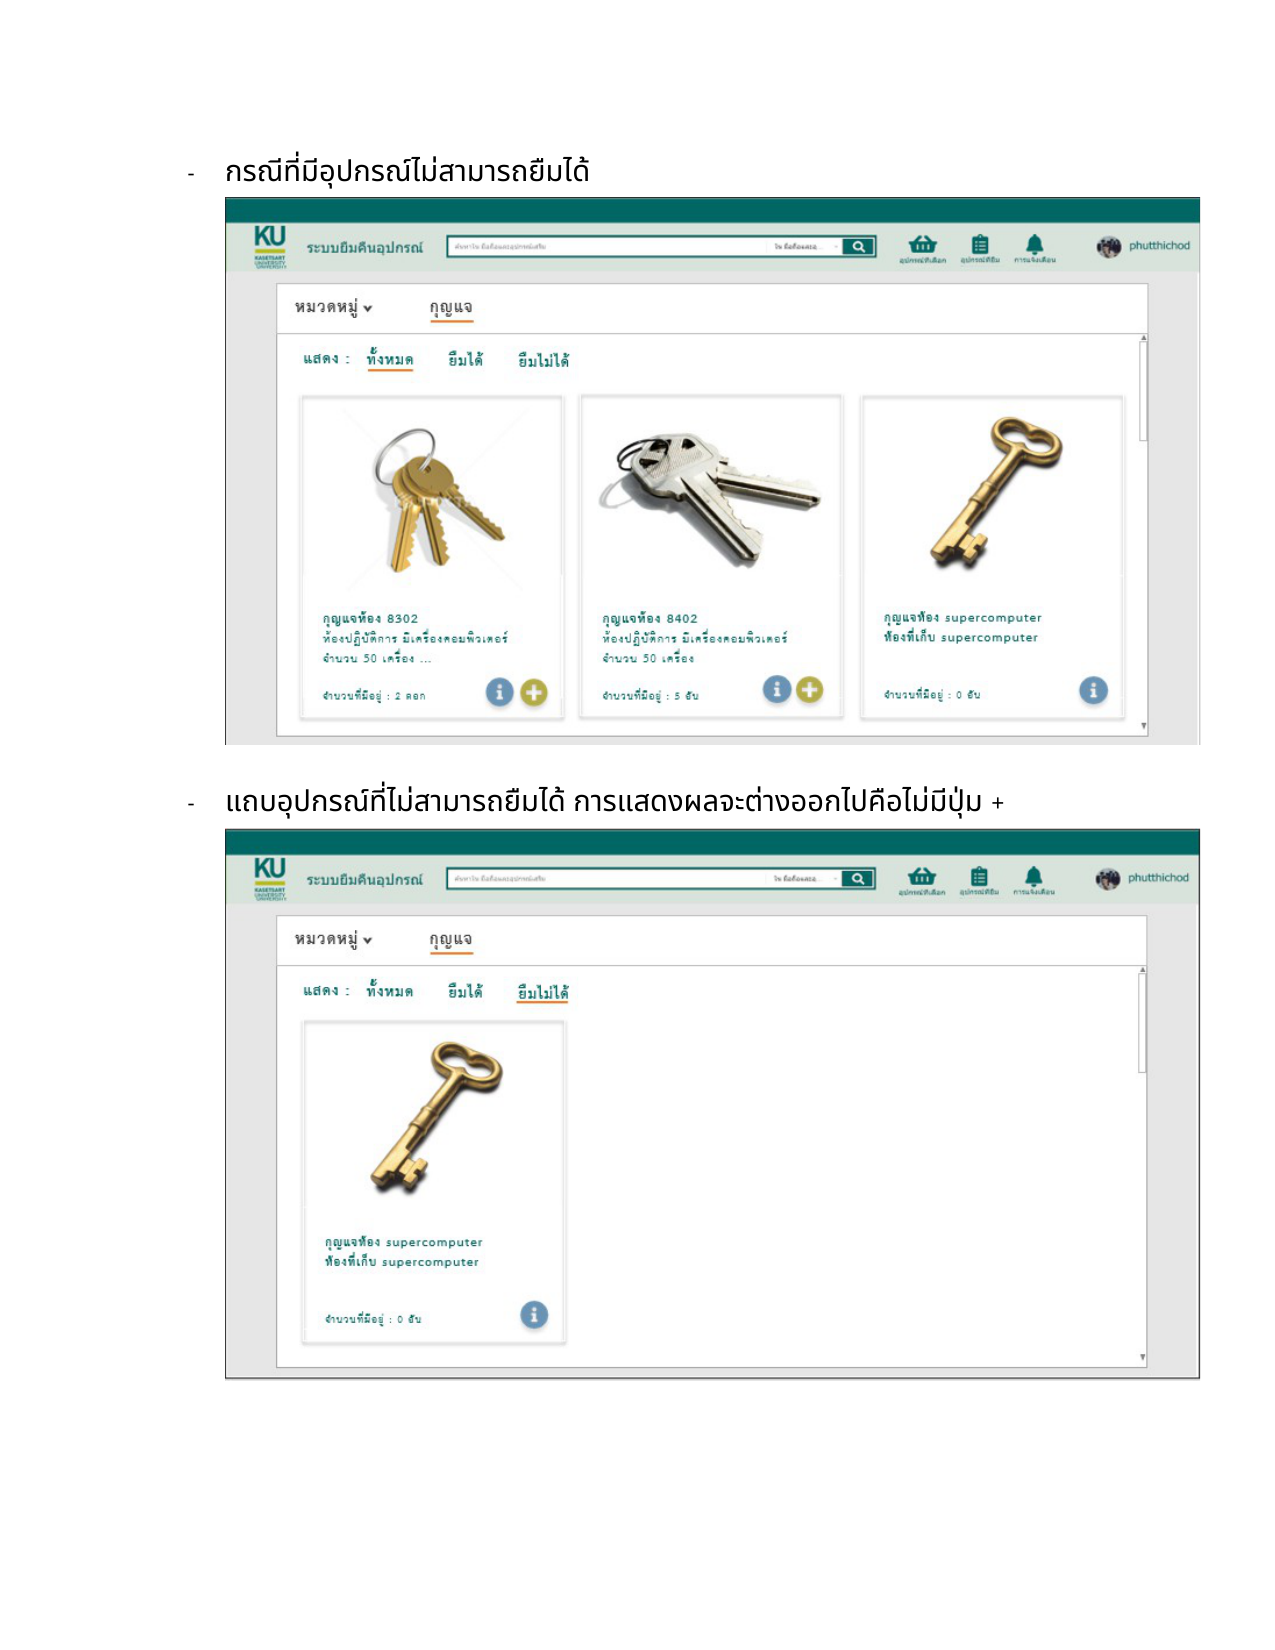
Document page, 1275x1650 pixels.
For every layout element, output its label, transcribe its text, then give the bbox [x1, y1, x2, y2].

picture [225, 197, 1200, 745]
list แถบอุปกรณ์ที่ไม่สามารถยืมได้ การแสดงผลจะต่างออกไปคือไม่มีปุ่ม + [187, 781, 1125, 825]
list กรณีที่มีอุปกรณ์ไม่สามารถยืมได้ [187, 150, 1125, 194]
picture [225, 828, 1200, 1381]
